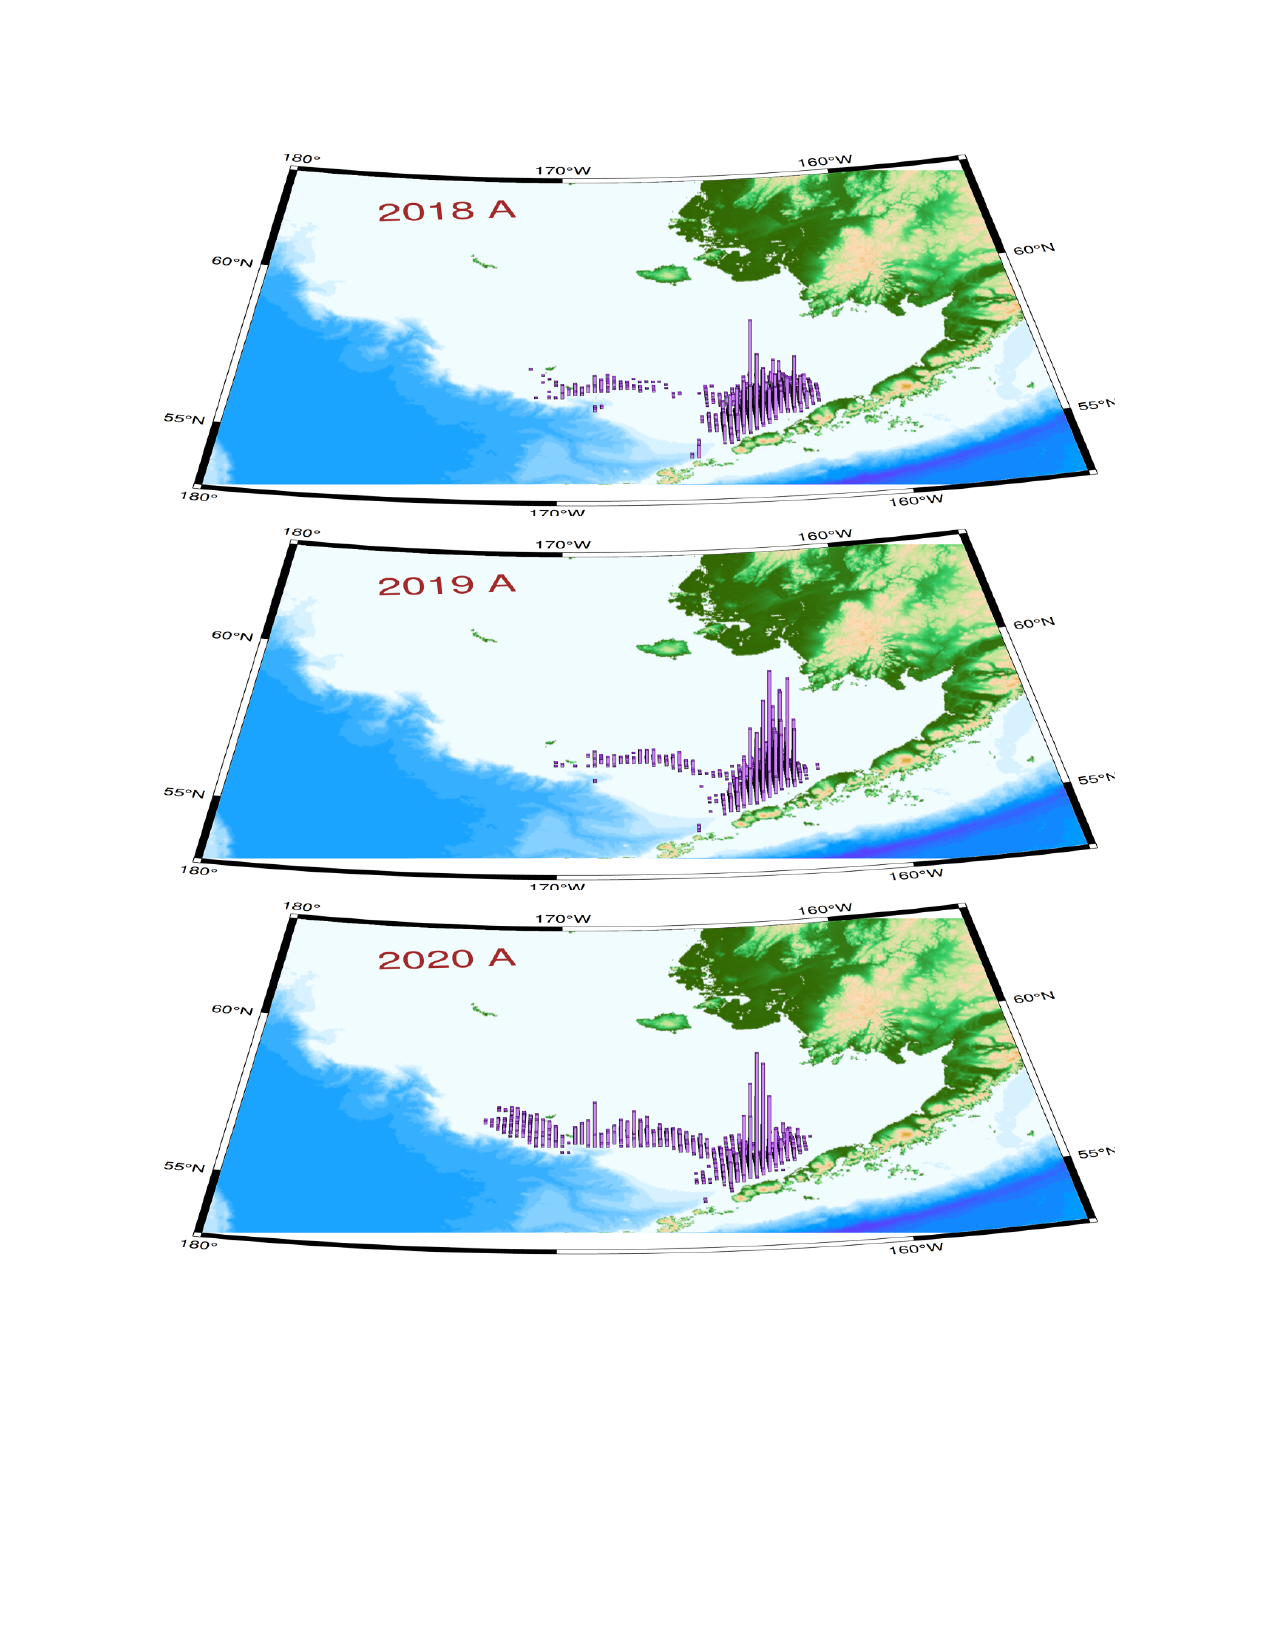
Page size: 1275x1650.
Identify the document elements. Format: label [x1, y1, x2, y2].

picture [150, 150, 1125, 1255]
